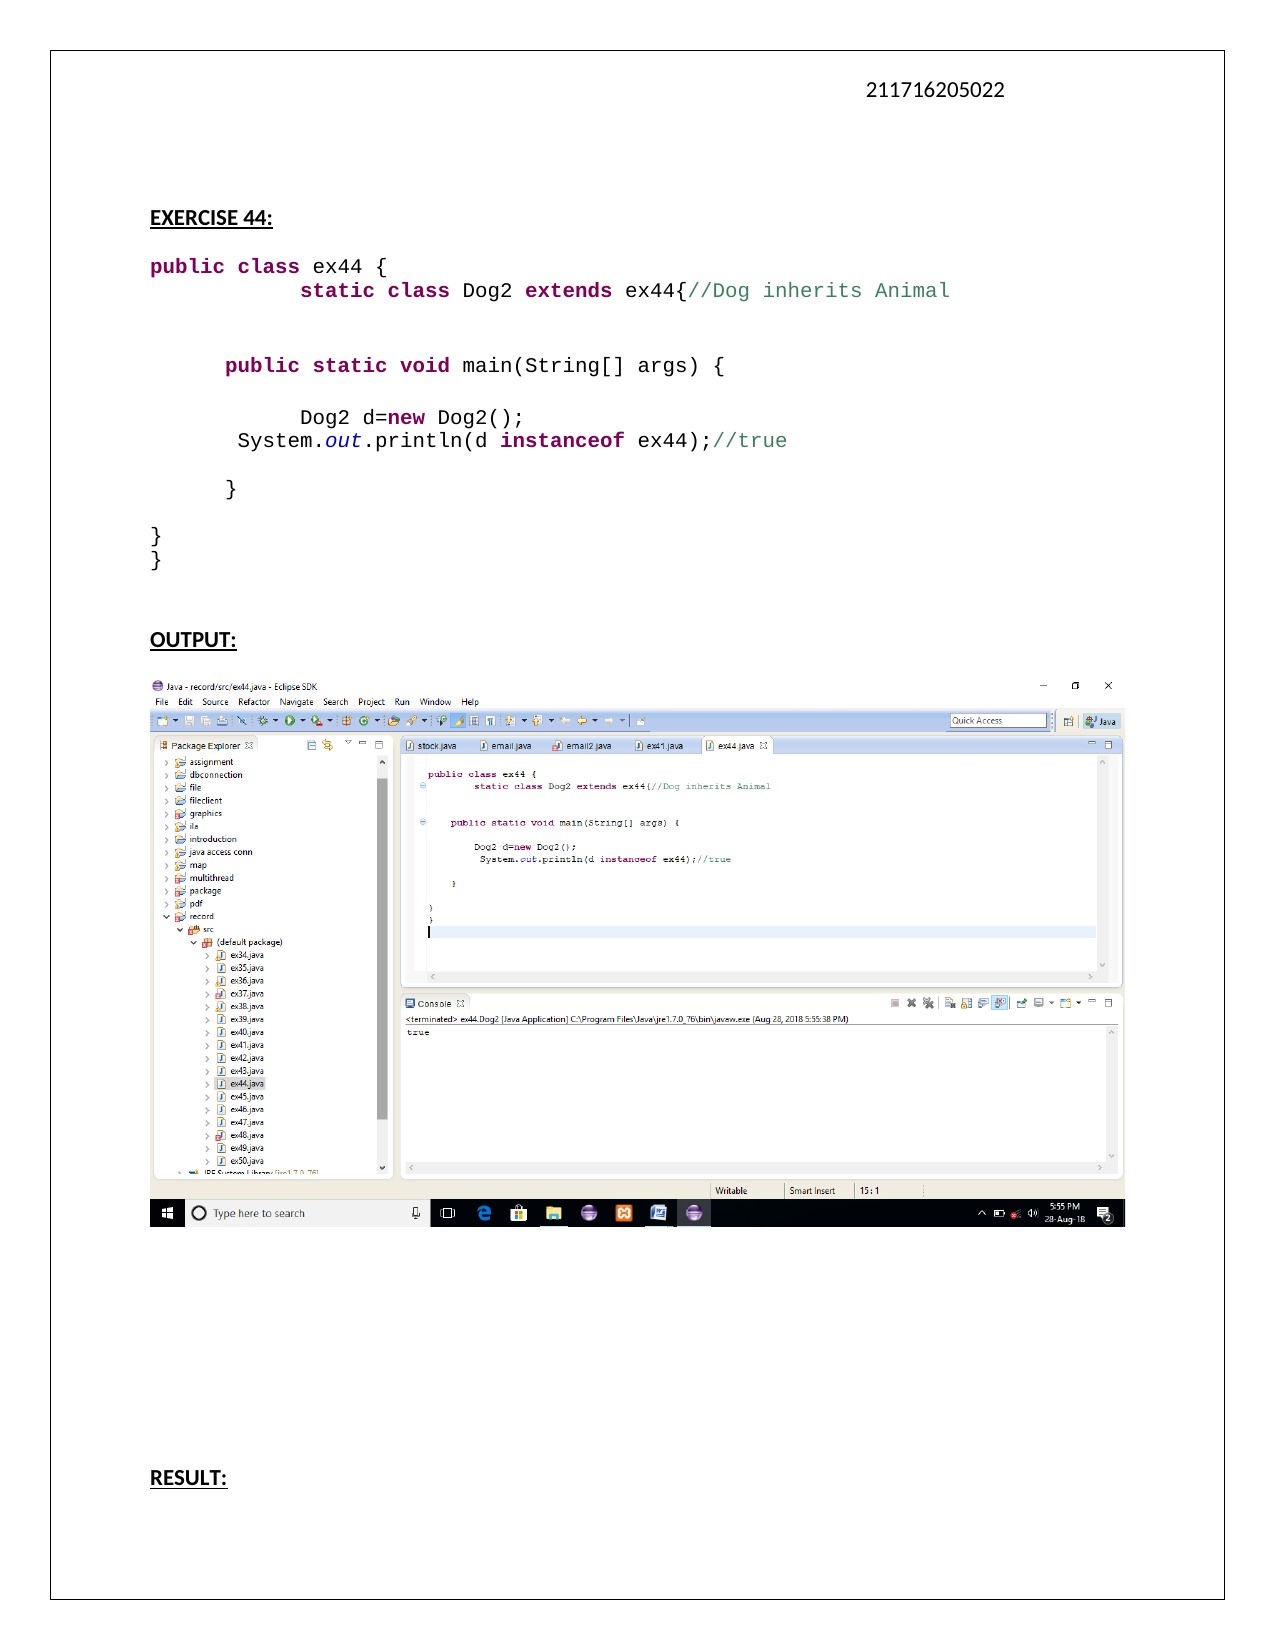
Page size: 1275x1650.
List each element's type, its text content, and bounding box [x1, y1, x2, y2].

picture [150, 678, 1125, 1227]
text System.out.println(d instanceof ex44);//true [150, 430, 1125, 454]
text OUTPUT: [150, 625, 1125, 653]
text public class ex44 { [150, 256, 1125, 280]
text EXERCISE 44: [150, 203, 1125, 231]
text } [150, 525, 1125, 548]
text } [150, 478, 1125, 501]
text } [150, 548, 1125, 572]
text public static void main(String[] args) { [150, 355, 1125, 379]
text RESULT: [150, 1463, 1125, 1492]
text Dog2 d=new Dog2(); [150, 407, 1125, 430]
text static class Dog2 extends ex44{//Dog inherits Animal [150, 280, 1125, 303]
